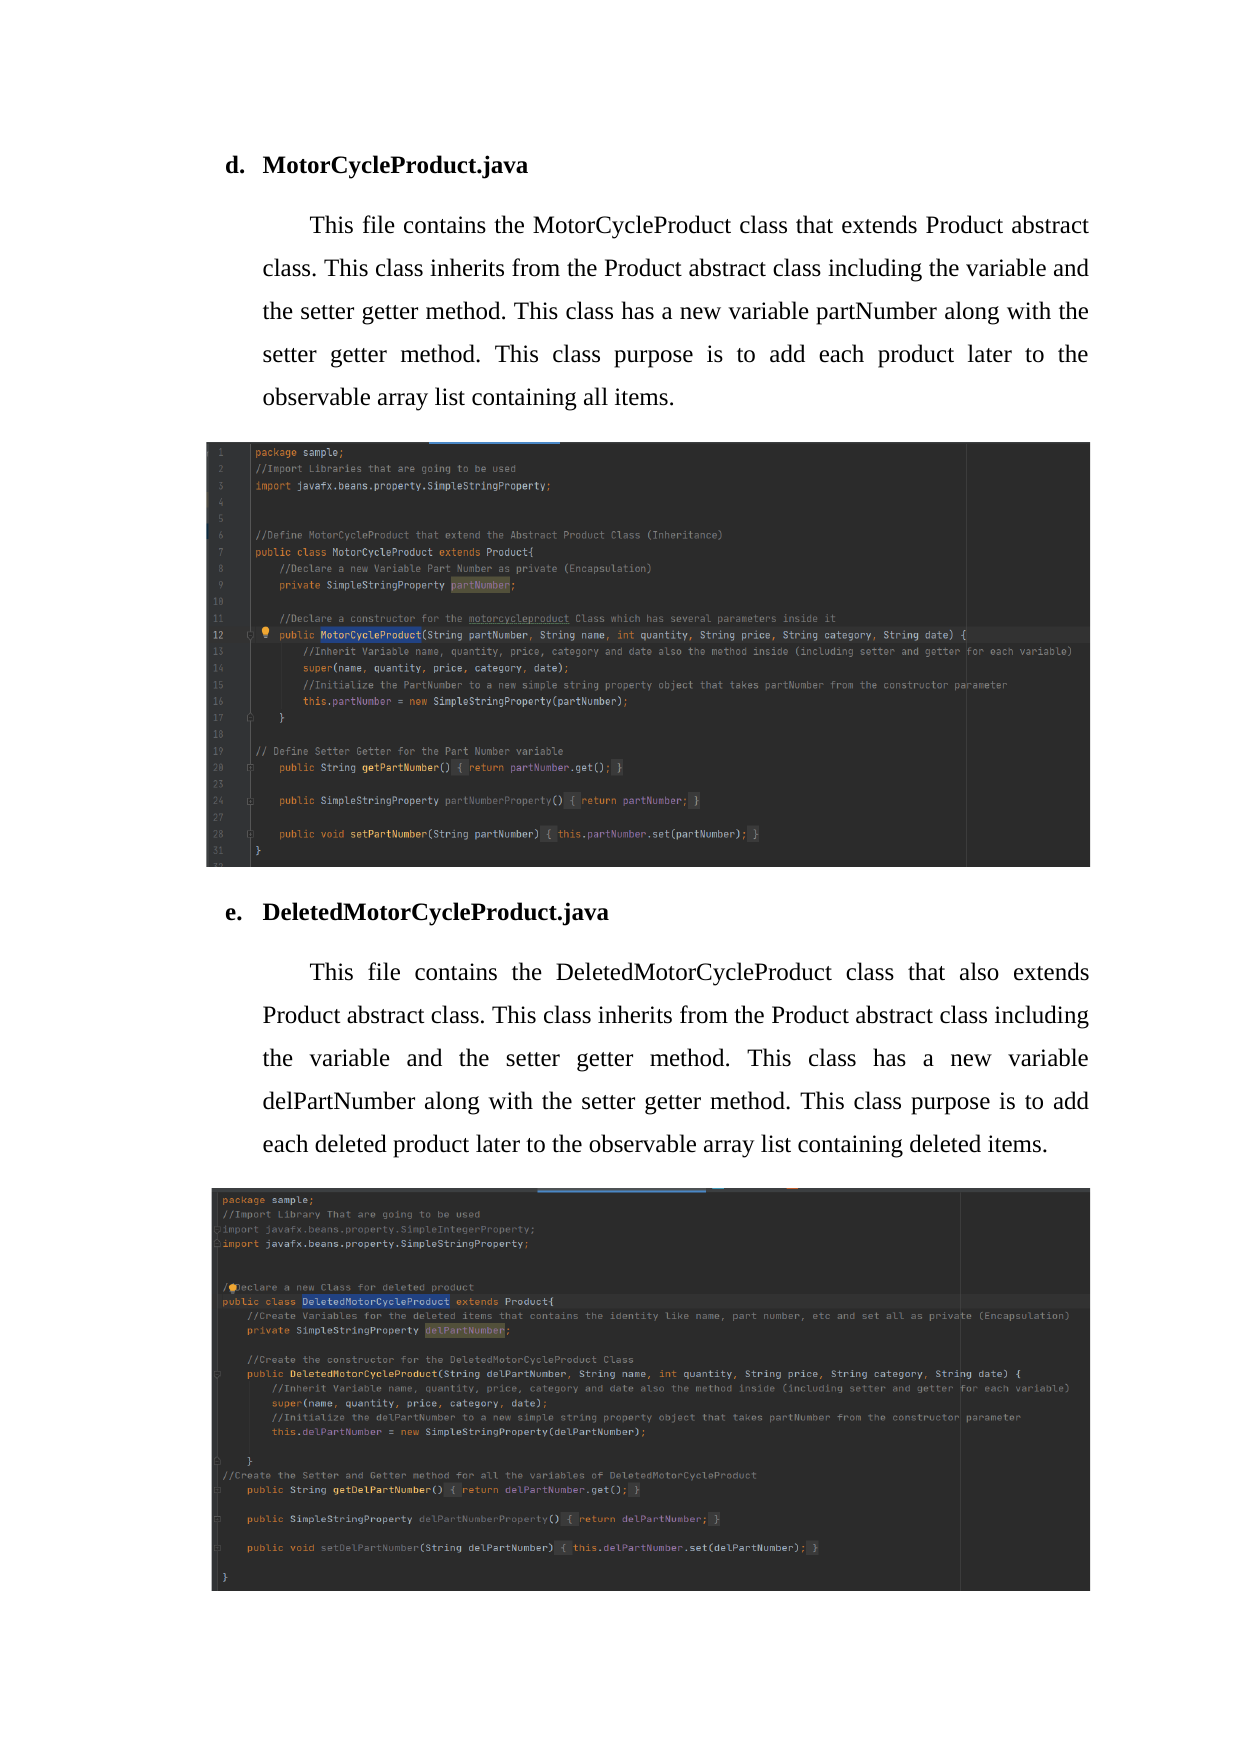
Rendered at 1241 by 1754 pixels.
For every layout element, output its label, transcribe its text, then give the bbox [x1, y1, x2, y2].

text This file contains the DeletedMotorCycleProduct class that also extends Product abstract class. This class inherits from the Product abstract class including the variable and the setter getter method. This class has a new variable delPartNumber along with the setter getter method. This class purpose is to add each deleted product later to the observable array list containing deleted items. [262, 957, 1090, 1158]
list MotorCycleProduct.java [225, 150, 1090, 179]
list DeletedMotorCycleProduct.java [225, 897, 1090, 926]
picture [206, 442, 1091, 867]
picture [211, 1188, 1091, 1591]
text This file contains the MotorCycleProduct class that extends Product abstract class. This class inherits from the Product abstract class including the variable and the setter getter method. This class has a new variable partNumber along with the setter getter method. This class purpose is to add each product later to the observable array list containing all items. [262, 210, 1090, 411]
